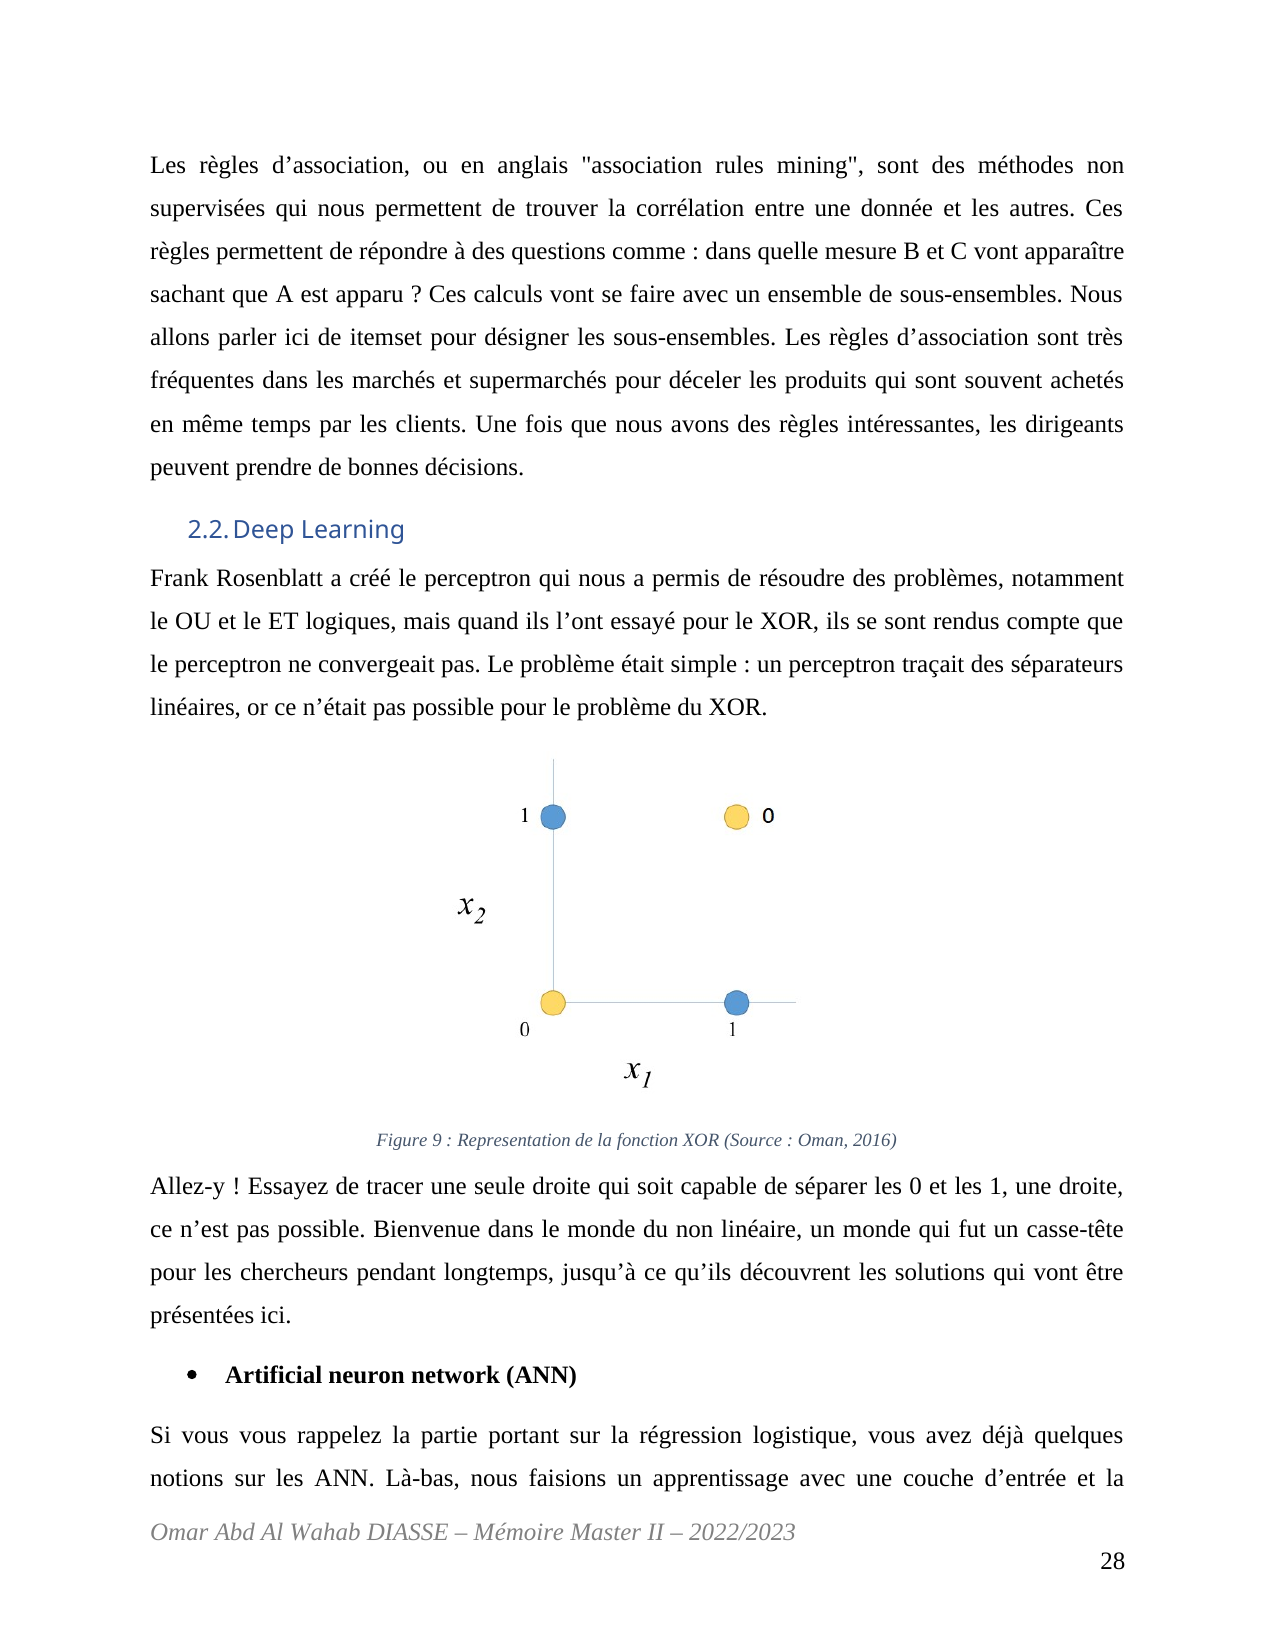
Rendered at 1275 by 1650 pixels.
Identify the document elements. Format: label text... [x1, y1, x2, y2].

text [150, 1420, 1125, 1492]
list Artificial neuron network (ANN) [187, 1360, 1125, 1389]
picture [445, 751, 830, 1098]
subtitle Deep Learning [187, 512, 1125, 546]
text Les règles d’association, ou en anglais "association rules mining", sont des méthodes non supervisées qui nous permettent de trouver la corrélation entre une donnée et les autres. Ces règles permettent de répondre à des questions comme : dans quelle mesure B et C vont apparaître sachant que A est apparu ? Ces calculs vont se faire avec un ensemble de sous-ensembles. Nous allons parler ici de itemset pour désigner les sous-ensembles. Les règles d’association sont très fréquentes dans les marchés et supermarchés pour déceler les produits qui sont souvent achetés en même temps par les clients. Une fois que nous avons des règles intéressantes, les dirigeants peuvent prendre de bonnes décisions. [150, 150, 1125, 481]
text Frank Rosenblatt a créé le perceptron qui nous a permis de résoudre des problèmes, notamment le OU et le ET logiques, mais quand ils l’ont essayé pour le XOR, ils se sont rendus compte que le perceptron ne convergeait pas. Le problème était simple : un perceptron traçait des séparateurs linéaires, or ce n’était pas possible pour le problème du XOR. [150, 563, 1125, 721]
text Figure 9 : Representation de la fonction XOR (Source : Oman, 2016) [150, 1128, 1125, 1150]
text Allez-y ! Essayez de tracer une seule droite qui soit capable de séparer les 0 et les 1, une droite, ce n’est pas possible. Bienvenue dans le monde du non linéaire, un monde qui fut un casse-tête pour les chercheurs pendant longtemps, jusqu’à ce qu’ils découvrent les solutions qui vont être présentées ici. [150, 1171, 1125, 1329]
